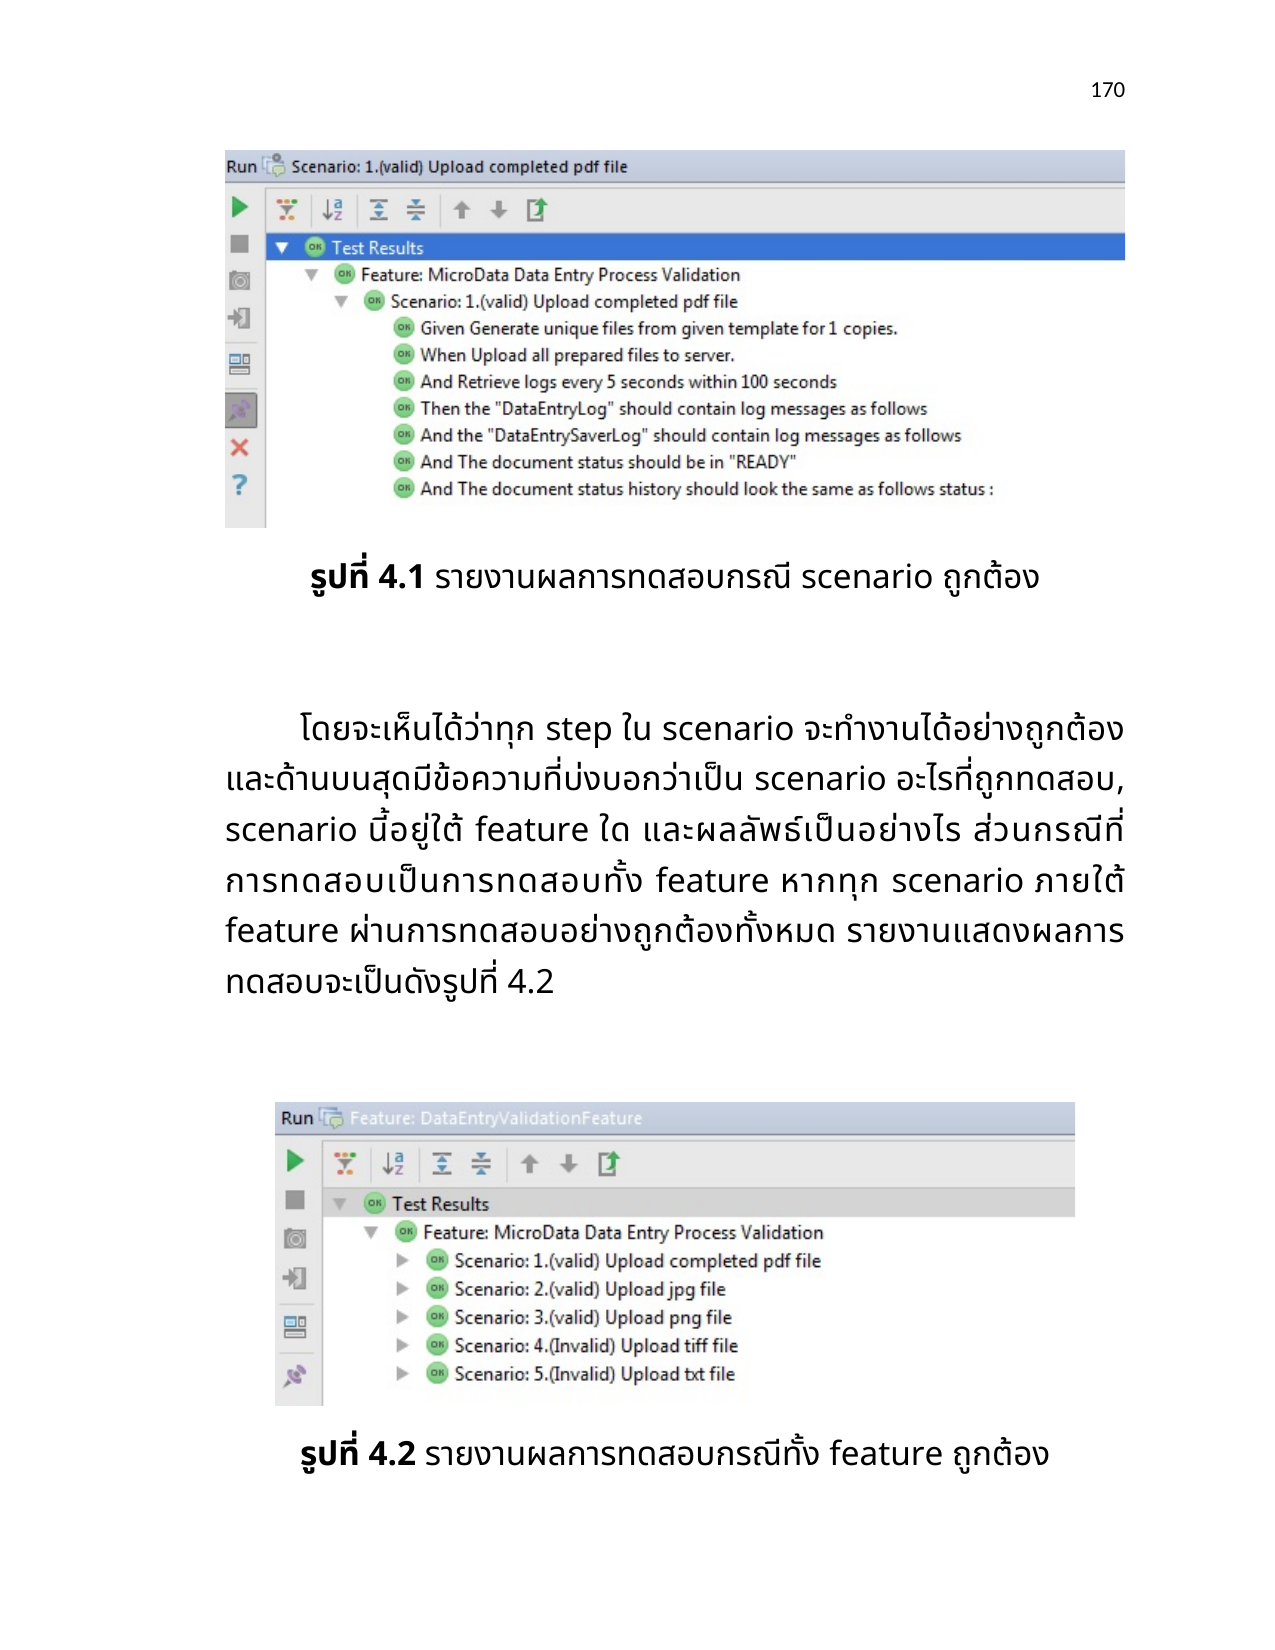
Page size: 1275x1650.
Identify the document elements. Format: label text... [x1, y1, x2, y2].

text รายงานผลการทดสอบกรณี scenario ถูกต้อง [225, 552, 1125, 603]
picture [275, 1102, 1075, 1406]
text โดยจะเห็นได้ว่าทุก step ใน scenario จะทำงานได้อย่างถูกต้อง และด้านบนสุดมีข้อความที่บ่งบอกว่าเป็น scenario อะไรที่ถูกทดสอบ, scenario นี้อยู่ใต้ feature ใด และผลลัพธ์เป็นอย่างไร ส่วนกรณีที่การทดสอบเป็นการทดสอบทั้ง feature หากทุก scenario ภายใต้ feature ผ่านการทดสอบอย่างถูกต้องทั้งหมด รายงานแสดงผลการทดสอบจะเป็นดังรูปที่ 4.7 [225, 704, 1125, 1008]
text รายงานผลการทดสอบกรณีทั้ง feature ถูกต้อง [225, 1430, 1125, 1481]
picture [225, 150, 1125, 528]
